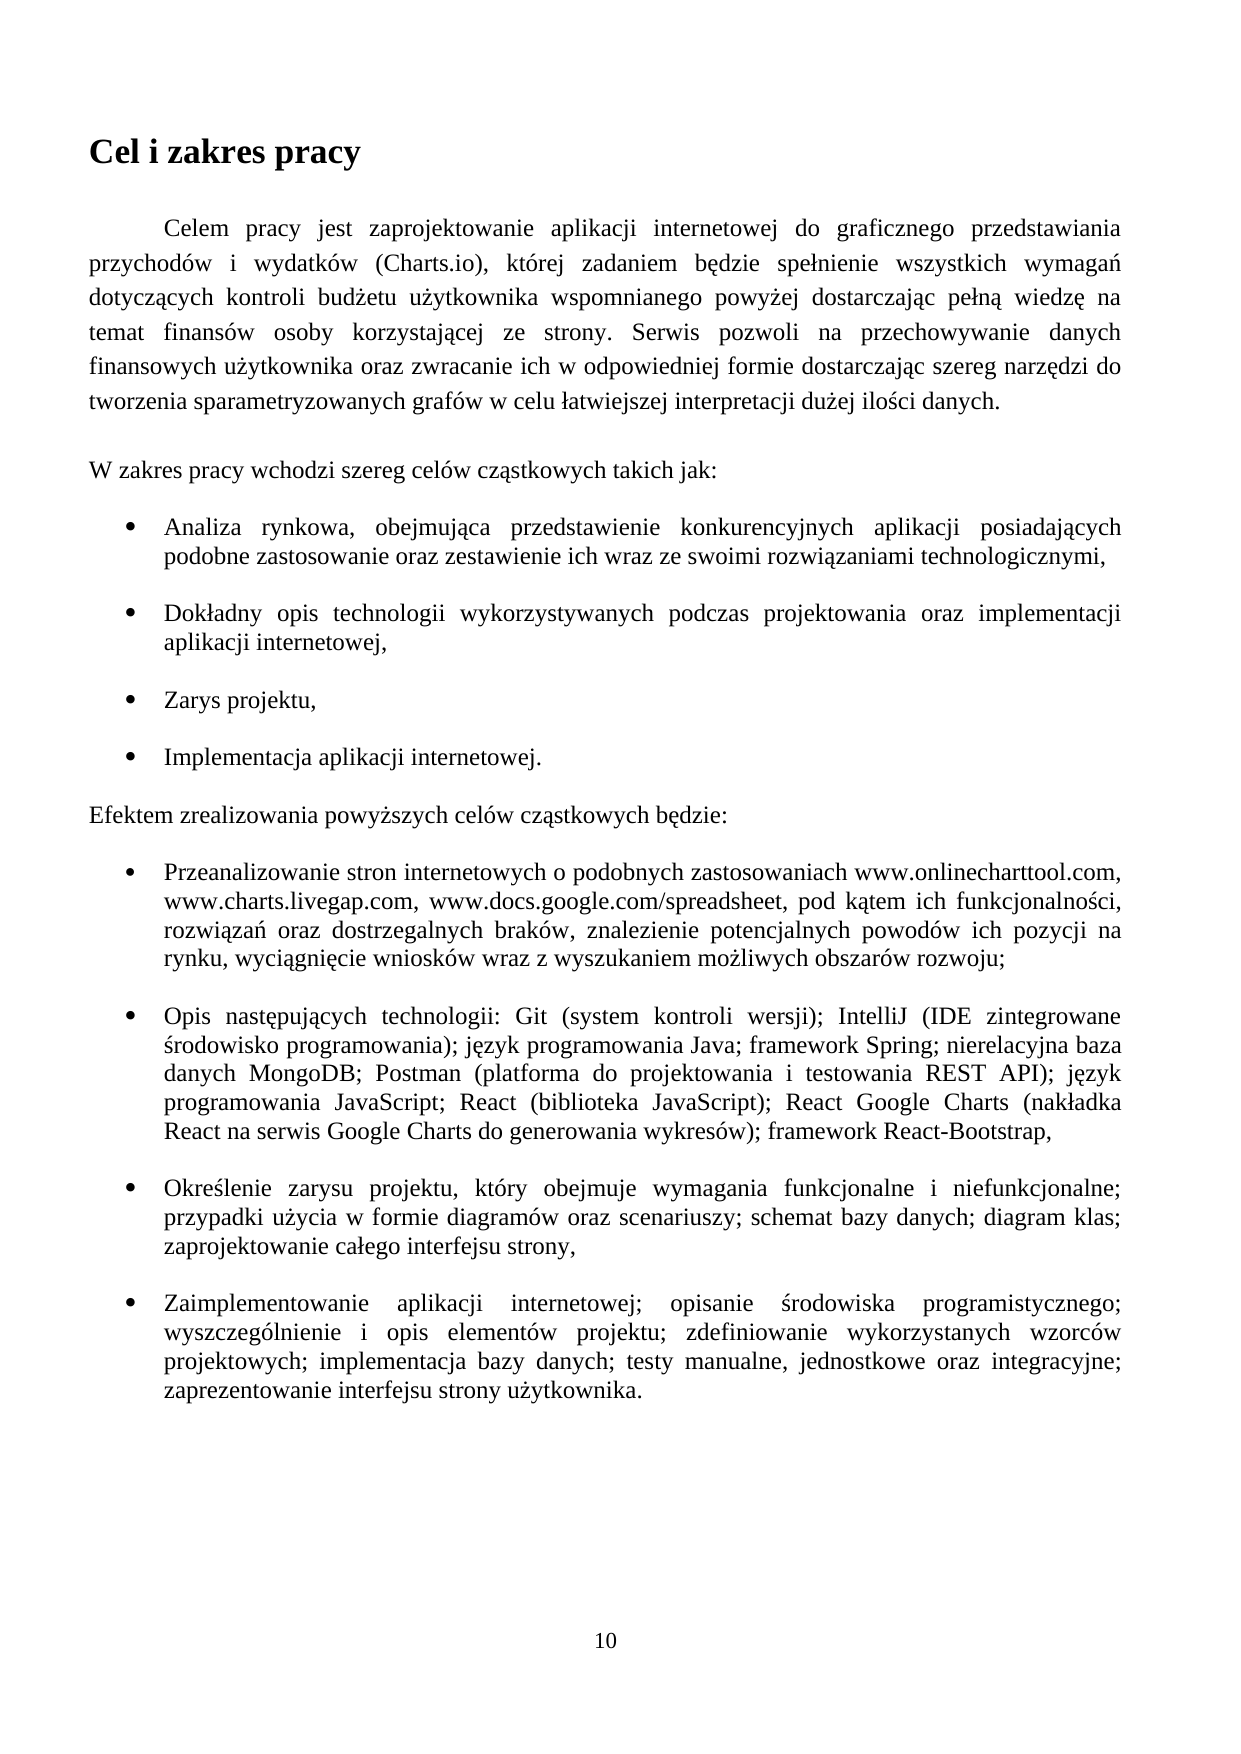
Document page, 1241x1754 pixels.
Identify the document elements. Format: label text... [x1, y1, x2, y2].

text Cel i zakres pracy [89, 130, 1122, 171]
list Implementacja aplikacji internetowej. [126, 742, 1122, 771]
list Zaimplementowanie aplikacji internetowej; opisanie środowiska programistycznego; wyszczególnienie i opis elementów projektu; zdefiniowanie wykorzystanych wzorców projektowych; implementacja bazy danych; testy manualne, jednostkowe oraz integracyjne; zaprezentowanie interfejsu strony użytkownika. [126, 1288, 1122, 1403]
list Zarys projektu, [126, 685, 1122, 713]
list Przeanalizowanie stron internetowych o podobnych zastosowaniach www.onlinecharttool.com, www.charts.livegap.com, www.docs.google.com/spreadsheet, pod kątem ich funkcjonalności, rozwiązań oraz dostrzegalnych braków, znalezienie potencjalnych powodów ich pozycji na rynku, wyciągnięcie wniosków wraz z wyszukaniem możliwych obszarów rozwoju; [126, 857, 1122, 972]
list Opis następujących technologii: Git (system kontroli wersji); IntelliJ (IDE zintegrowane środowisko programowania); język programowania Java; framework Spring; nierelacyjna baza danych MongoDB; Postman (platforma do projektowania i testowania REST API); język programowania JavaScript; React (biblioteka JavaScript); React Google Charts (nakładka React na serwis Google Charts do generowania wykresów); framework React-Bootstrap, [126, 1001, 1122, 1145]
list Analiza rynkowa, obejmująca przedstawienie konkurencyjnych aplikacji posiadających podobne zastosowanie oraz zestawienie ich wraz ze swoimi rozwiązaniami technologicznymi, [126, 512, 1122, 570]
text Celem pracy jest zaprojektowanie aplikacji internetowej do graficznego przedstawiania przychodów i wydatków (Charts.io), której zadaniem będzie spełnienie wszystkich wymagań dotyczących kontroli budżetu użytkownika wspomnianego powyżej dostarczając pełną wiedzę na temat finansów osoby korzystającej ze strony. Serwis pozwoli na przechowywanie danych finansowych użytkownika oraz zwracanie ich w odpowiedniej formie dostarczając szereg narzędzi do tworzenia sparametryzowanych grafów w celu łatwiejszej interpretacji dużej ilości danych. [89, 213, 1122, 414]
list Określenie zarysu projektu, który obejmuje wymagania funkcjonalne i niefunkcjonalne; przypadki użycia w formie diagramów oraz scenariuszy; schemat bazy danych; diagram klas; zaprojektowanie całego interfejsu strony, [126, 1173, 1122, 1260]
list Dokładny opis technologii wykorzystywanych podczas projektowania oraz implementacji aplikacji internetowej, [126, 598, 1122, 656]
text W zakres pracy wchodzi szereg celów cząstkowych takich jak: [89, 455, 1122, 483]
text Efektem zrealizowania powyższych celów cząstkowych będzie: [89, 800, 1122, 828]
